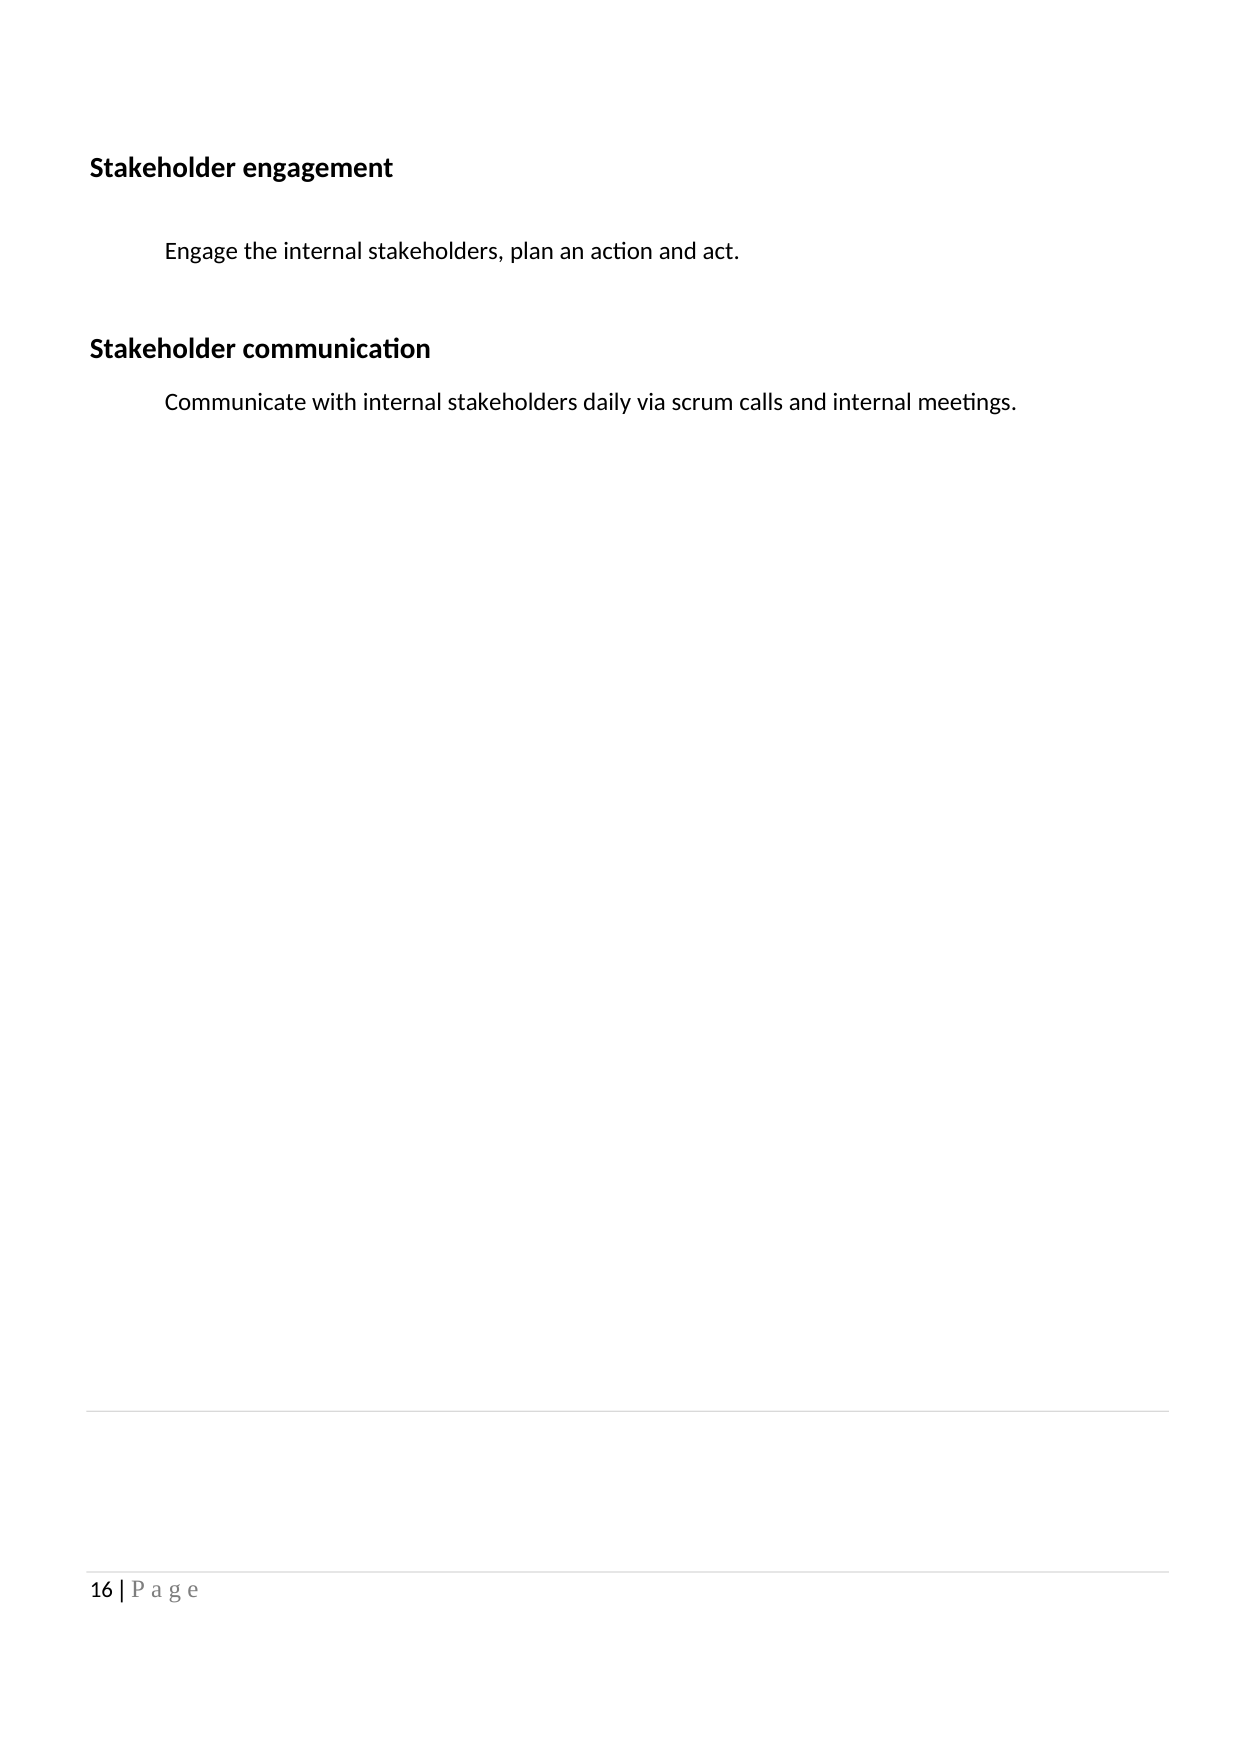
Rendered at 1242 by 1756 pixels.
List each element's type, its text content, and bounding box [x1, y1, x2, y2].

text Engage the internal stakeholders, plan an action and act. [164, 236, 1177, 266]
subtitle Stakeholder engagement [89, 149, 1177, 185]
text Communicate with internal stakeholders daily via scrum calls and internal meetings. [164, 386, 1177, 416]
subtitle Stakeholder communication [89, 331, 1177, 366]
